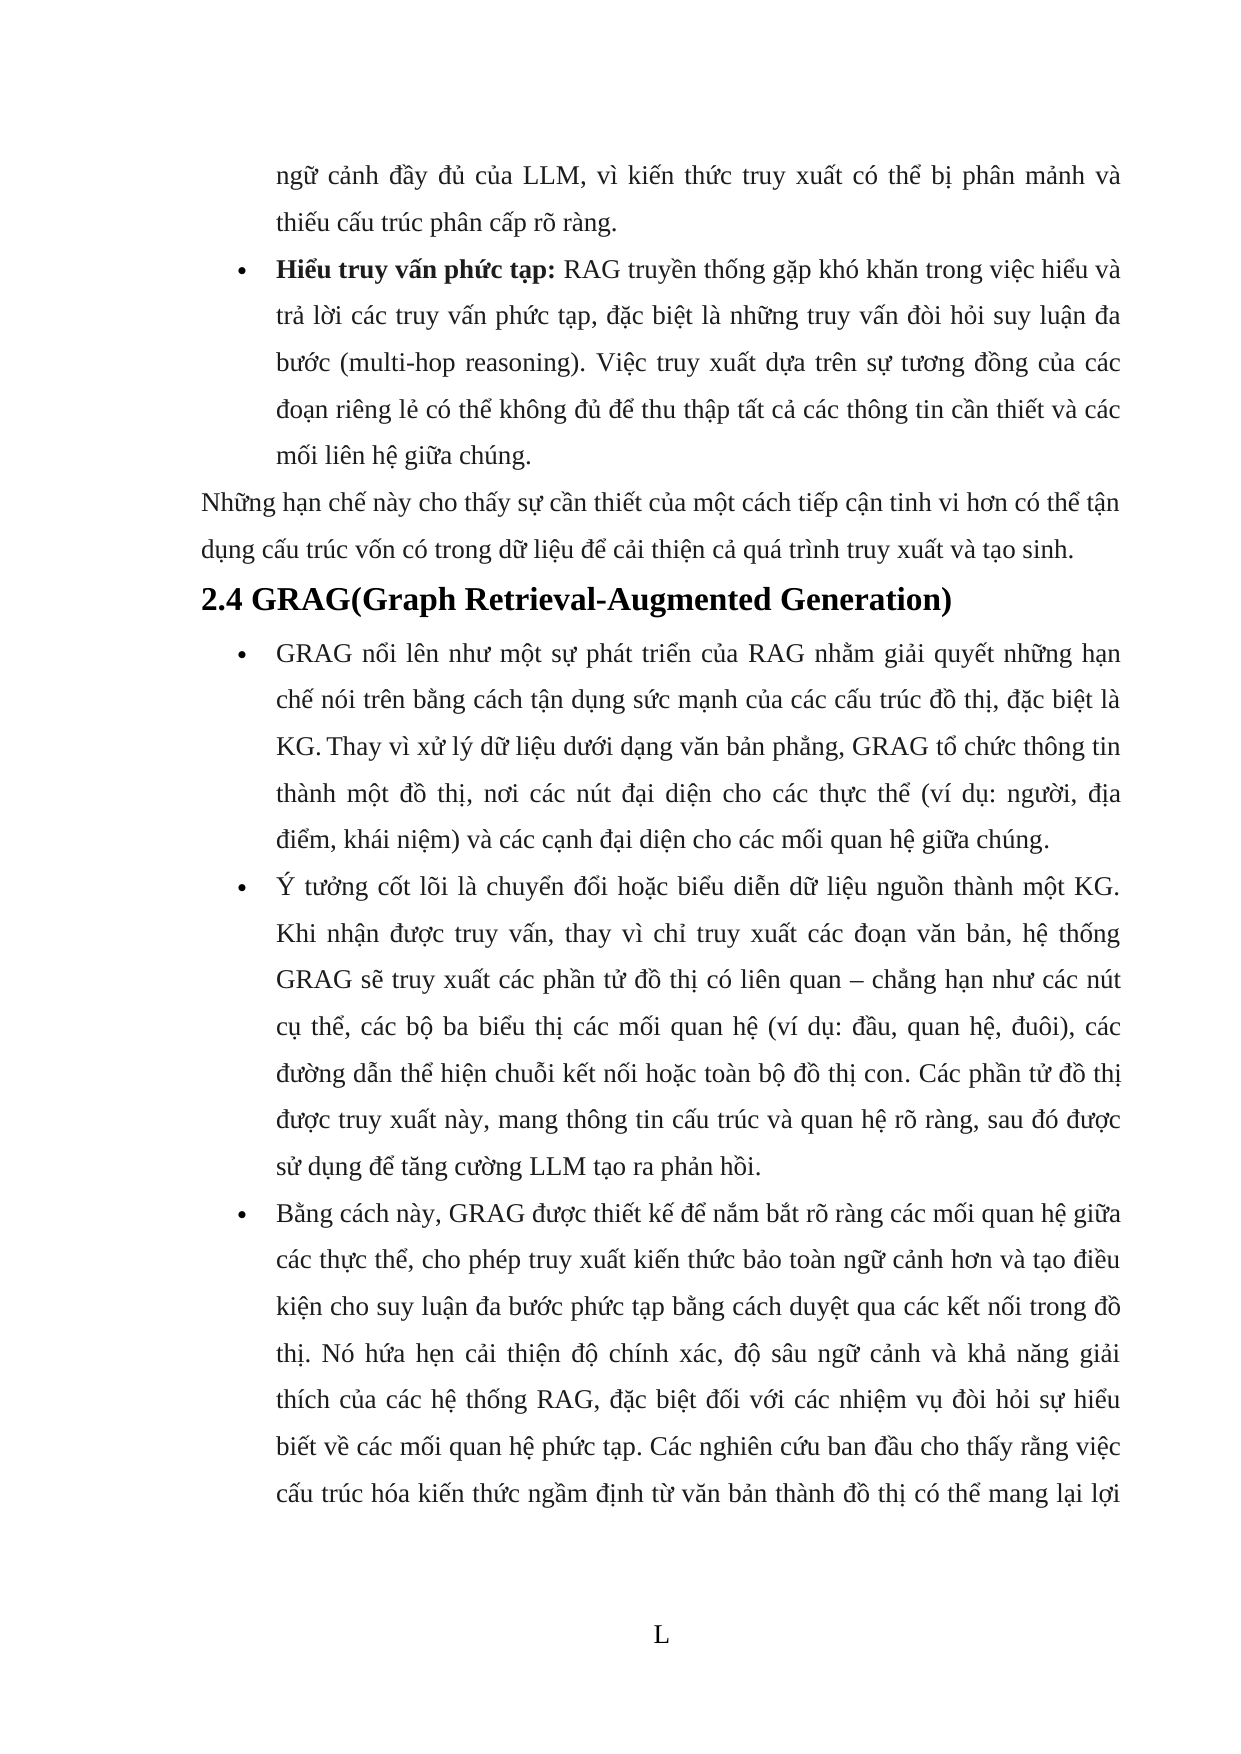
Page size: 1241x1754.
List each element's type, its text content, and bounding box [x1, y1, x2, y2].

list Ý tưởng cốt lõi là chuyển đổi hoặc biểu diễn dữ liệu nguồn thành một KG. Khi nhận được truy vấn, thay vì chỉ truy xuất các đoạn văn bản, hệ thống GRAG sẽ truy xuất các phần tử đồ thị có liên quan – chẳng hạn như các nút cụ thể, các bộ ba biểu thị các mối quan hệ (ví dụ: đầu, quan hệ, đuôi), các đường dẫn thể hiện chuỗi kết nối hoặc toàn bộ đồ thị con. Các phần tử đồ thị được truy xuất này, mang thông tin cấu trúc và quan hệ rõ ràng, sau đó được sử dụng để tăng cường LLM tạo ra phản hồi. [238, 870, 1122, 1181]
list GRAG nổi lên như một sự phát triển của RAG nhằm giải quyết những hạn chế nói trên bằng cách tận dụng sức mạnh của các cấu trúc đồ thị, đặc biệt là KG. Thay vì xử lý dữ liệu dưới dạng văn bản phẳng, GRAG tổ chức thông tin thành một đồ thị, nơi các nút đại diện cho các thực thể (ví dụ: người, địa điểm, khái niệm) và các cạnh đại diện cho các mối quan hệ giữa chúng. [238, 637, 1122, 855]
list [238, 159, 1122, 237]
subtitle GRAG(Graph Retrieval-Augmented Generation) [201, 579, 1122, 618]
text Những hạn chế này cho thấy sự cần thiết của một cách tiếp cận tinh vi hơn có thể tận dụng cấu trúc vốn có trong dữ liệu để cải thiện cả quá trình truy xuất và tạo sinh. [201, 486, 1122, 564]
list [238, 1197, 1122, 1508]
list Hiểu truy vấn phức tạp: RAG truyền thống gặp khó khăn trong việc hiểu và trả lời các truy vấn phức tạp, đặc biệt là những truy vấn đòi hỏi suy luận đa bước (multi-hop reasoning). Việc truy xuất dựa trên sự tương đồng của các đoạn riêng lẻ có thể không đủ để thu thập tất cả các thông tin cần thiết và các mối liên hệ giữa chúng. [238, 253, 1122, 471]
